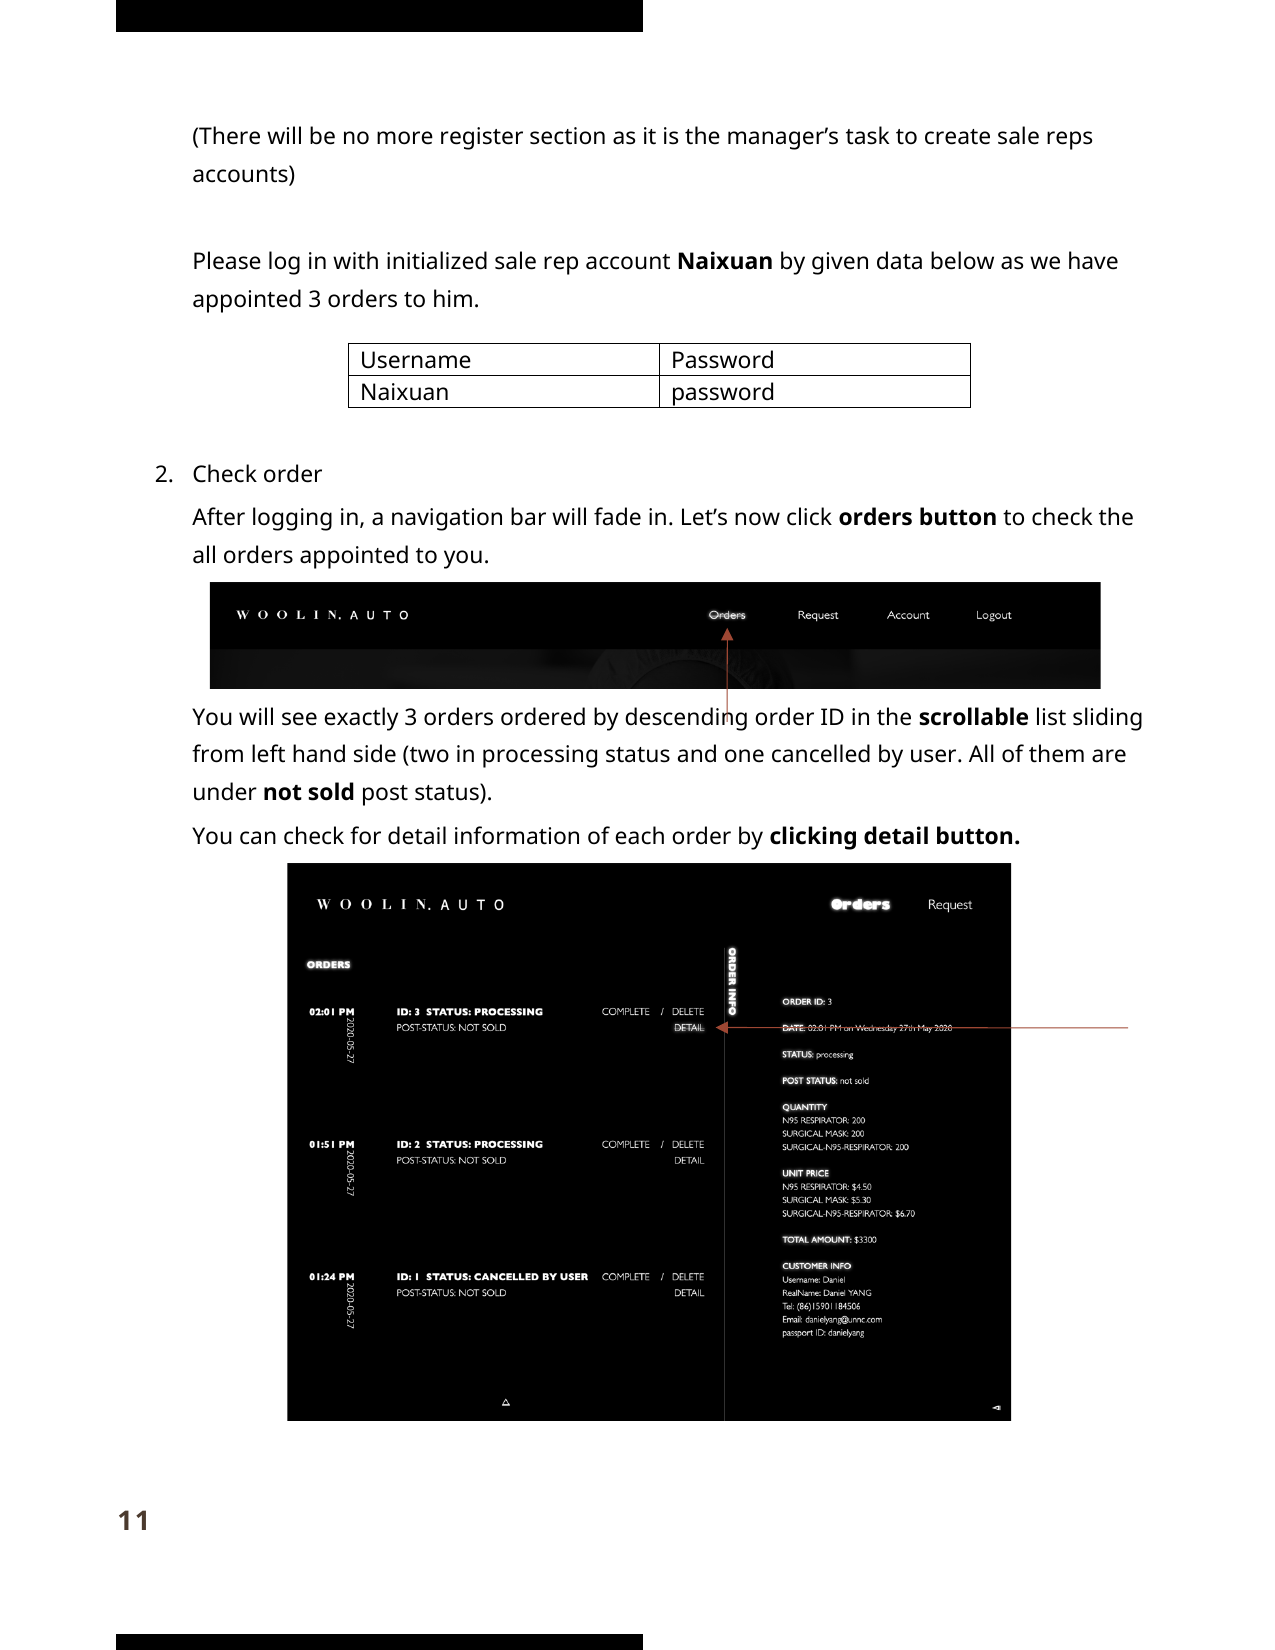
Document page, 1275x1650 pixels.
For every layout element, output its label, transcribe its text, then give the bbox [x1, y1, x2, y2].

list Check order [154, 457, 1158, 489]
table_header Password [660, 344, 970, 375]
picture [287, 863, 1012, 1421]
table_header Username [349, 344, 659, 375]
text You will see exactly 3 orders ordered by descending order ID in the scrollable list sliding from left hand side (two in processing status and one cancelled by user. All of them are under not sold post status). [192, 701, 1158, 807]
text You can check for detail information of each order by clicking detail button. [192, 820, 1158, 851]
picture [209, 582, 1101, 689]
text After logging in, a navigation bar will fade in. Let’s now click orders button to check the all orders appointed to you. [192, 501, 1158, 570]
text Please log in with initialized sale rep account Naixuan by given data below as we have appointed 3 orders to him. [192, 245, 1158, 314]
table_cell Naixuan [349, 376, 659, 407]
text (There will be no more register section as it is the manager’s task to create sale reps accounts) [192, 120, 1158, 189]
table_cell password [660, 376, 970, 407]
